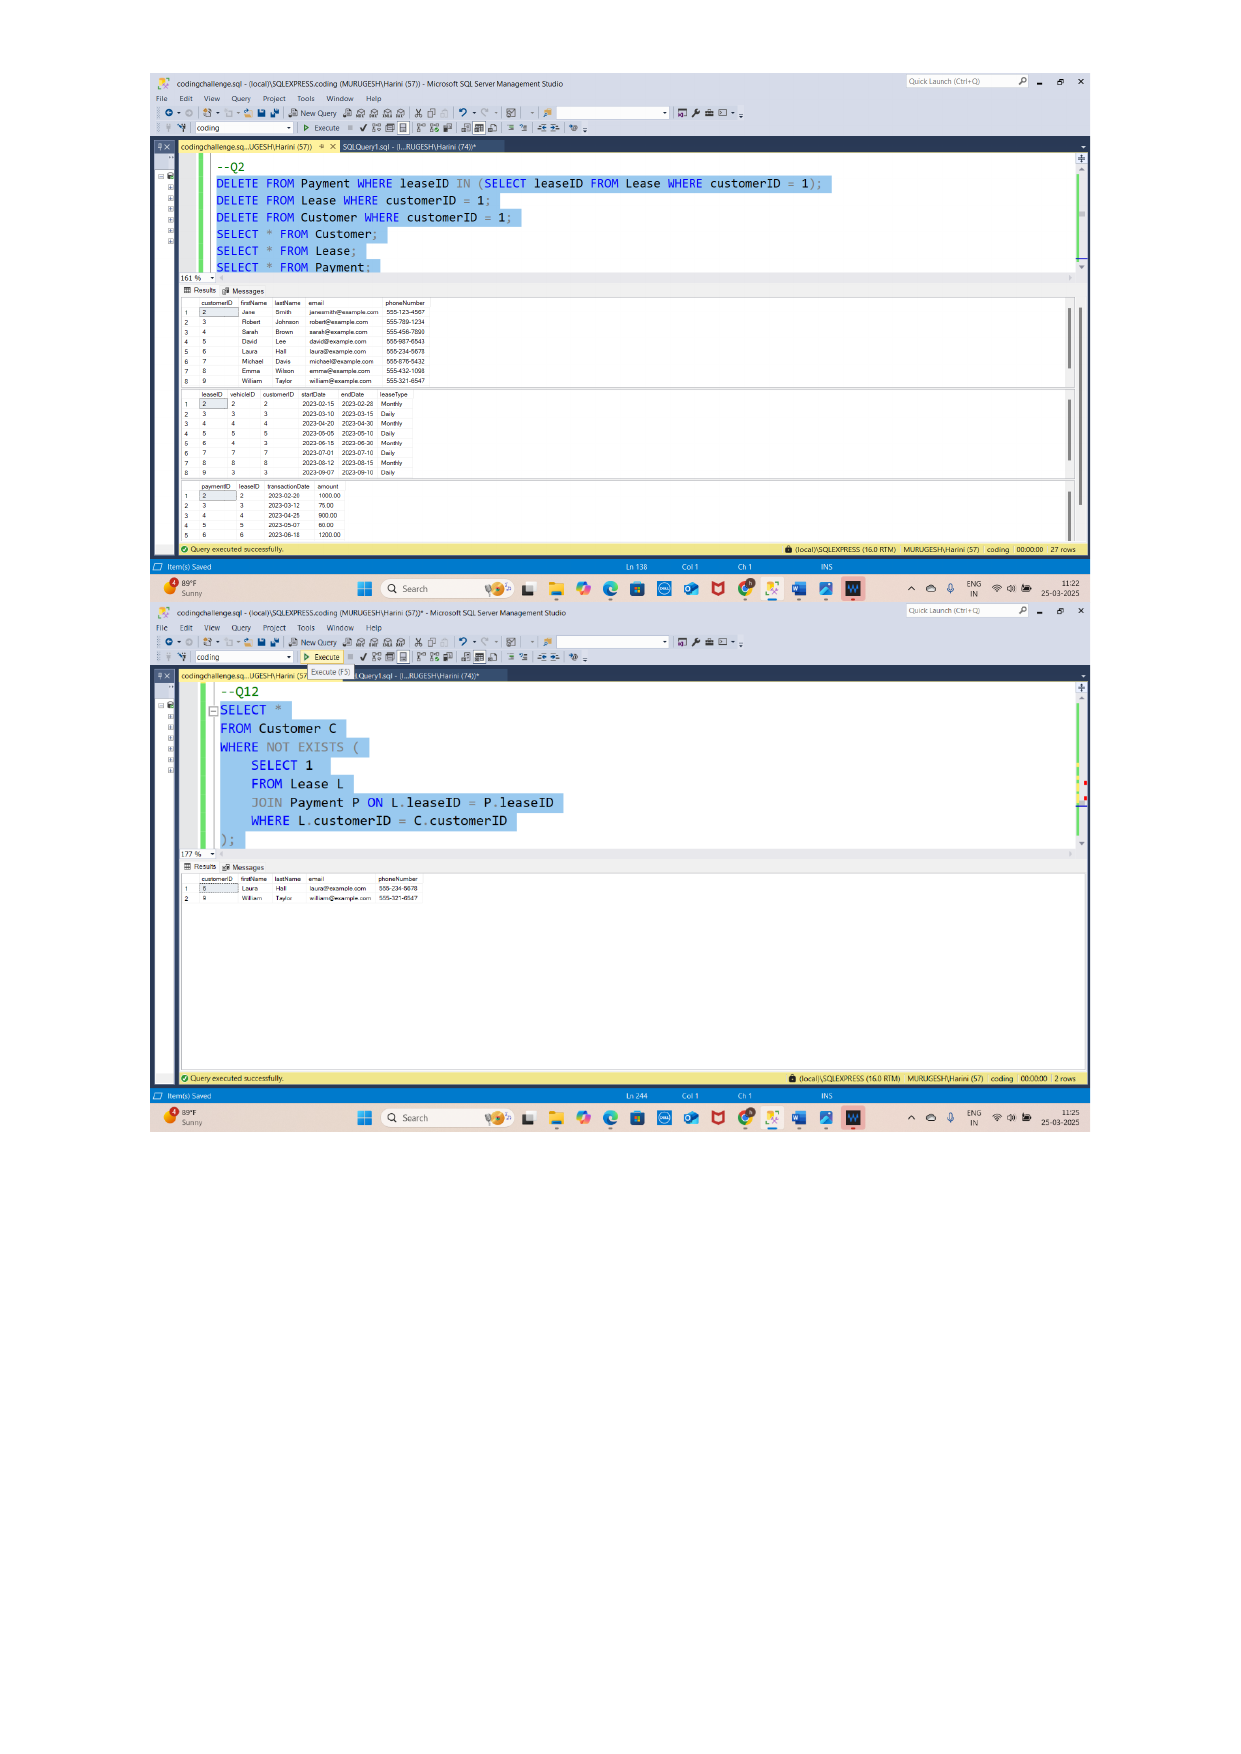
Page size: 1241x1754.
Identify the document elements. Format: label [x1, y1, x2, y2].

picture [150, 73, 1091, 1132]
